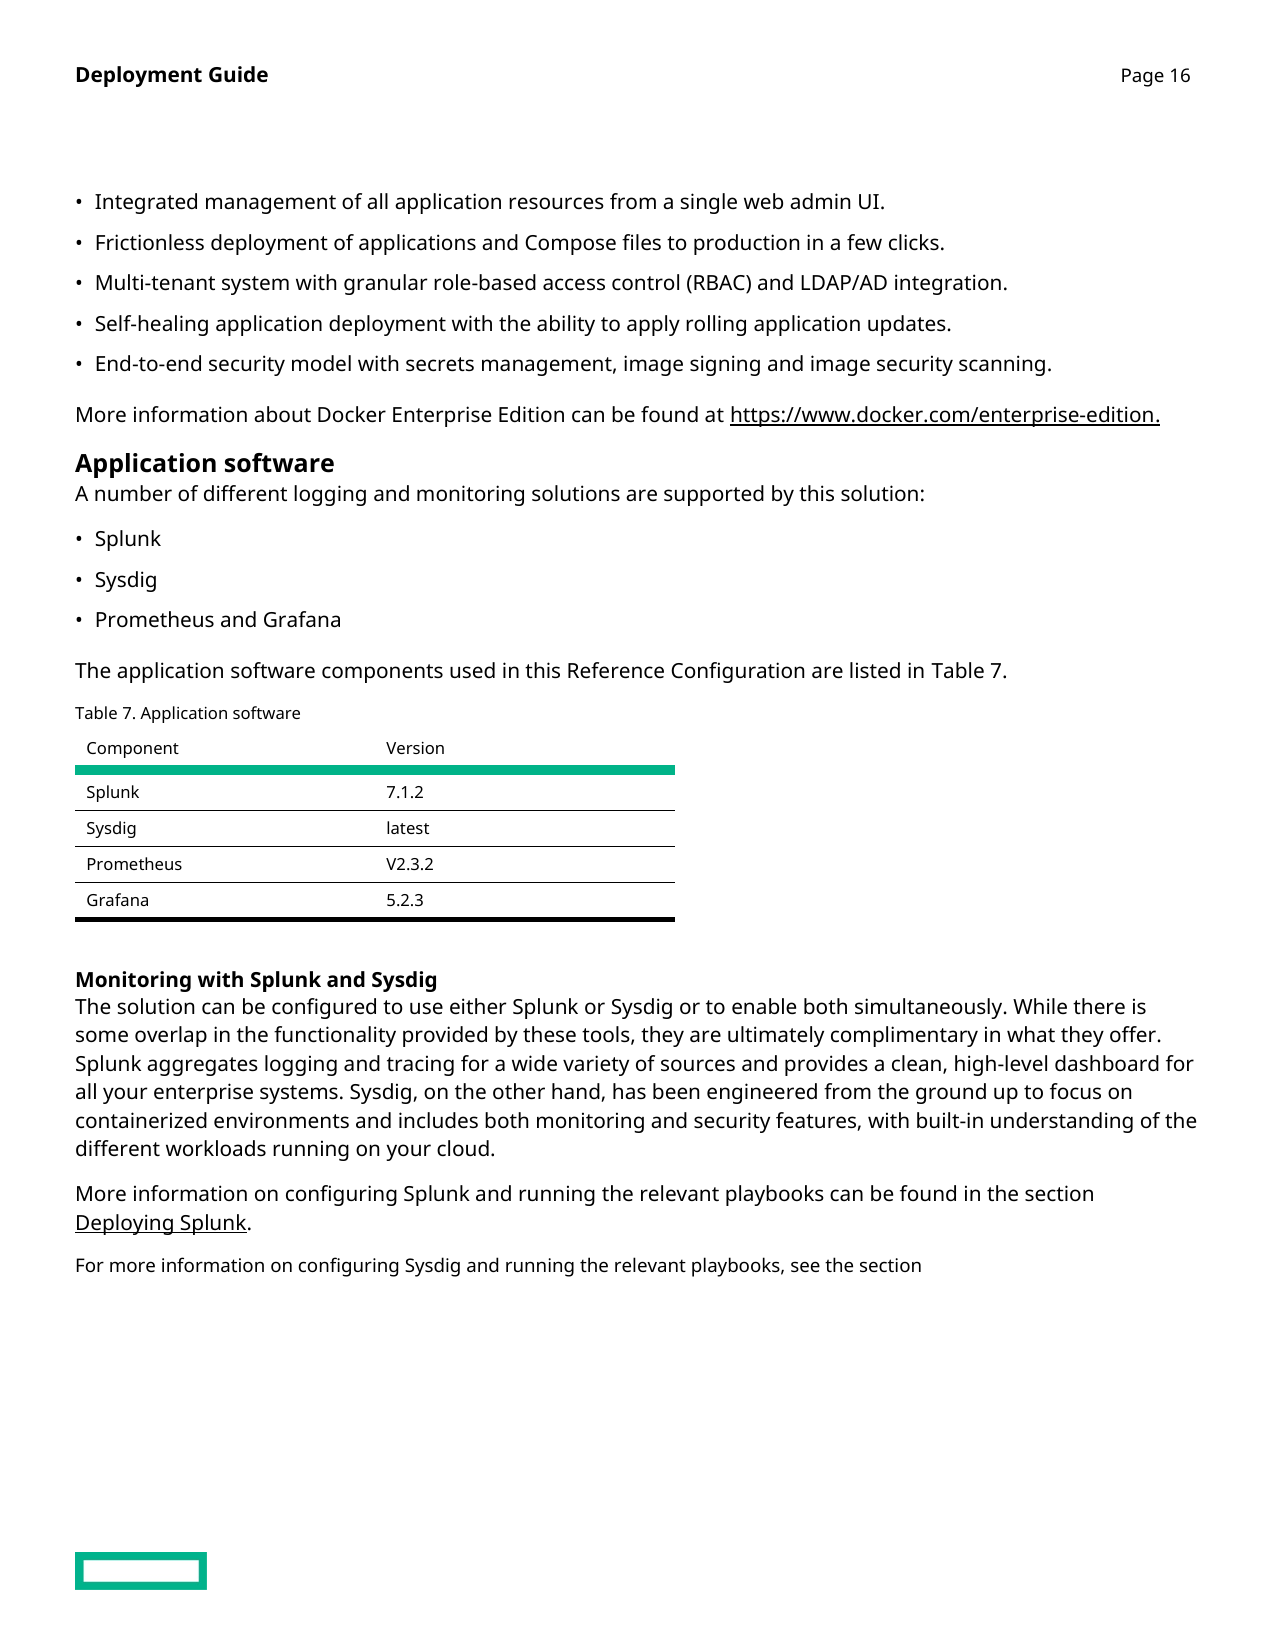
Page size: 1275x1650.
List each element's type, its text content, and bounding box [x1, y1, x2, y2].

text Multi-tenant system with granular role-based access control (RBAC) and LDAP/AD integration. [75, 268, 1200, 297]
table_cell latest [375, 811, 675, 846]
text Splunk [75, 524, 1200, 553]
text The application software components used in this Reference Configuration are listed in Table 7. [75, 656, 1200, 684]
text More information on configuring Splunk and running the relevant playbooks can be found in the section Deploying Splunk. [75, 1179, 1200, 1236]
table_cell V2.3.2 [375, 847, 675, 881]
text Prometheus and Grafana [75, 605, 1200, 634]
subtitle Application software [75, 445, 1200, 479]
table_cell Splunk [75, 775, 375, 810]
text Sysdig [75, 565, 1200, 593]
table_header Component [75, 730, 375, 765]
table_header Version [375, 730, 675, 765]
table_cell Grafana [75, 883, 375, 917]
text Frictionless deployment of applications and Compose files to production in a few clicks. [75, 228, 1200, 256]
table_cell Sysdig [75, 811, 375, 846]
text Self-healing application deployment with the ability to apply rolling application updates. [75, 309, 1200, 337]
table_cell 5.2.3 [375, 883, 675, 917]
picture [75, 1552, 207, 1590]
text A number of different logging and monitoring solutions are supported by this solution: [75, 479, 1200, 508]
text For more information on configuring Sysdig and running the relevant playbooks, see the section [75, 1253, 1200, 1278]
text Table 7. Application software [75, 701, 1200, 724]
table_cell 7.1.2 [375, 775, 675, 810]
subtitle Monitoring with Splunk and Sysdig [75, 967, 1200, 992]
text More information about Docker Enterprise Edition can be found at https://www.docker.com/enterprise-edition. [75, 400, 1200, 428]
table_cell Prometheus [75, 847, 375, 881]
text The solution can be configured to use either Splunk or Sysdig or to enable both simultaneously. While there is some overlap in the functionality provided by these tools, they are ultimately complimentary in what they offer. Splunk aggregates logging and tracing for a wide variety of sources and provides a clean, high-level dashboard for all your enterprise systems. Sysdig, on the other hand, has been engineered from the ground up to focus on containerized environments and includes both monitoring and security features, with built-in understanding of the different workloads running on your cloud. [75, 992, 1200, 1163]
text Integrated management of all application resources from a single web admin UI. [75, 187, 1200, 216]
text End-to-end security model with secrets management, image signing and image security scanning. [75, 349, 1200, 378]
